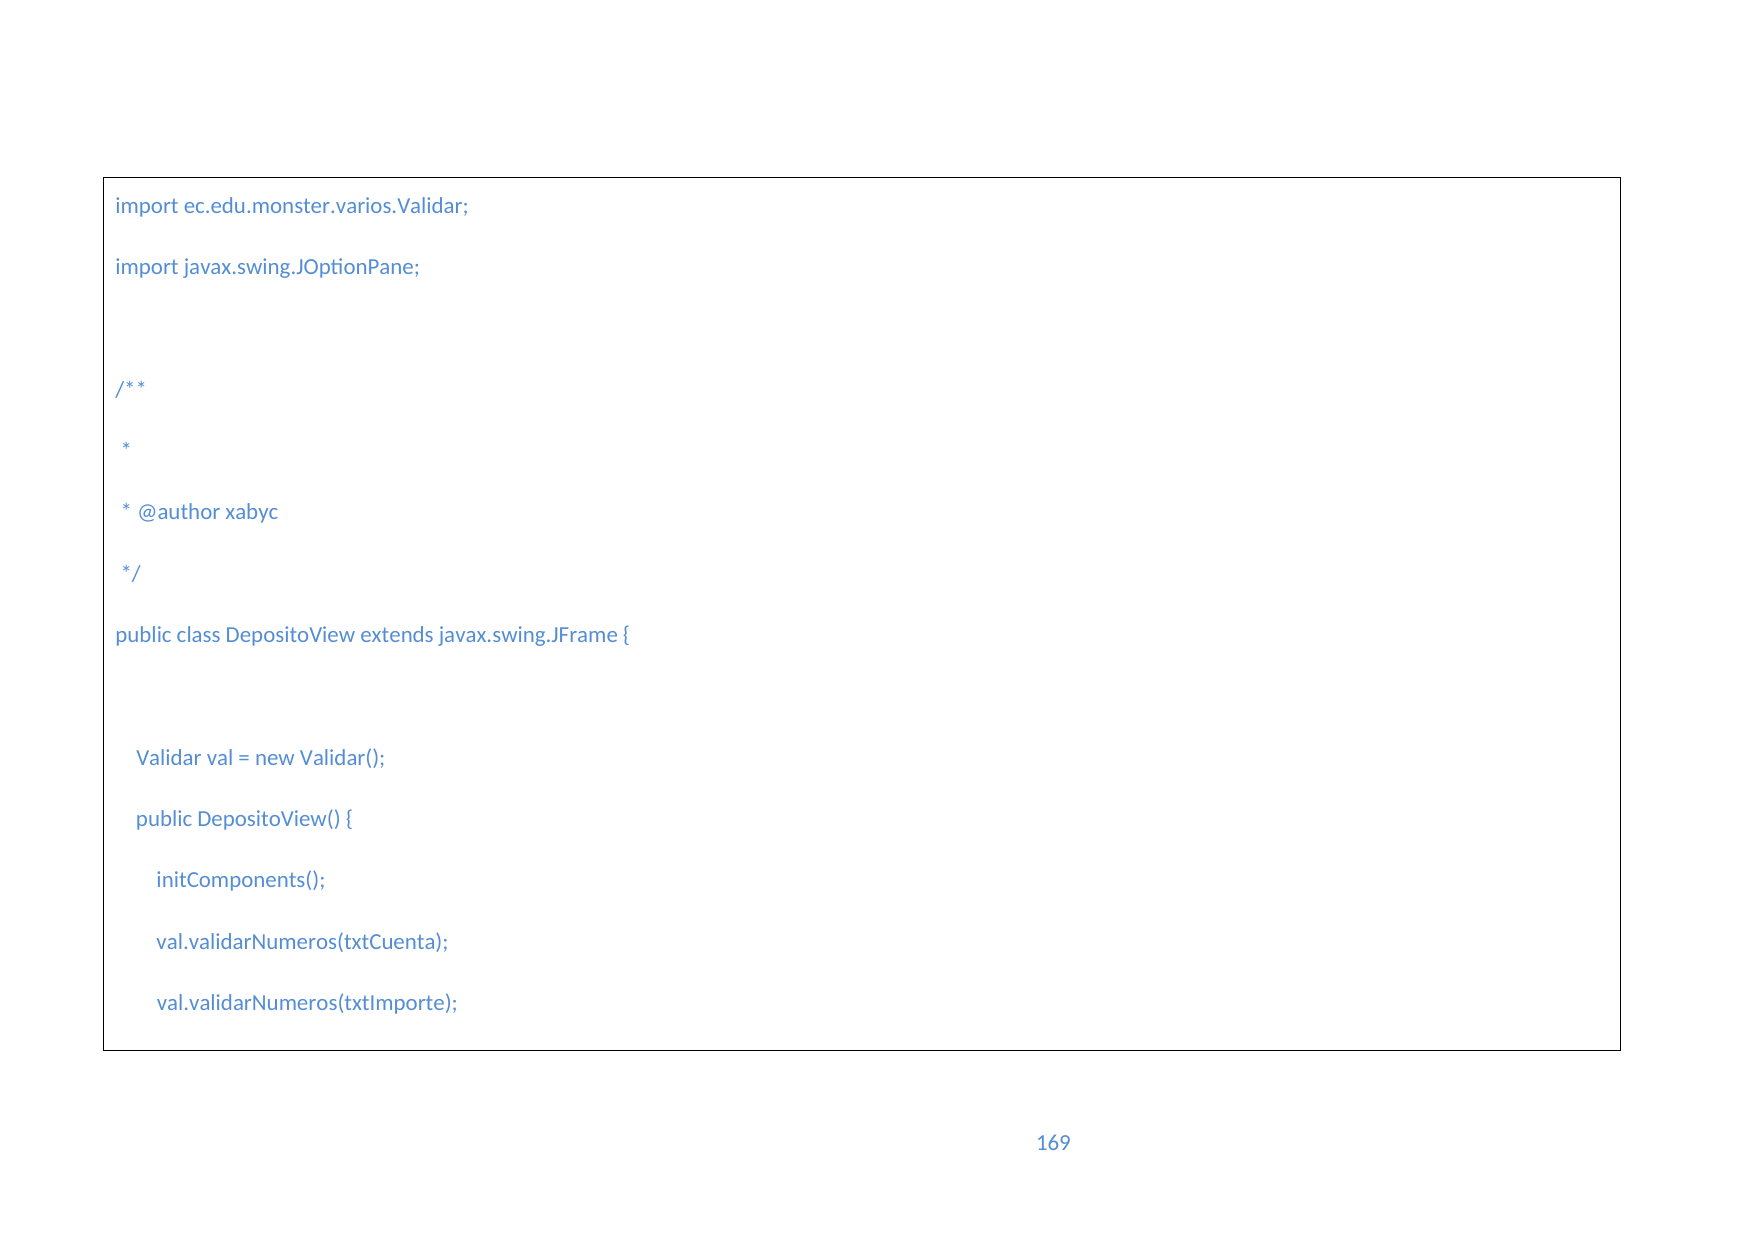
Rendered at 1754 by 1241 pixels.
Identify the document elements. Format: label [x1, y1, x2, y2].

table_header [104, 178, 1620, 1050]
